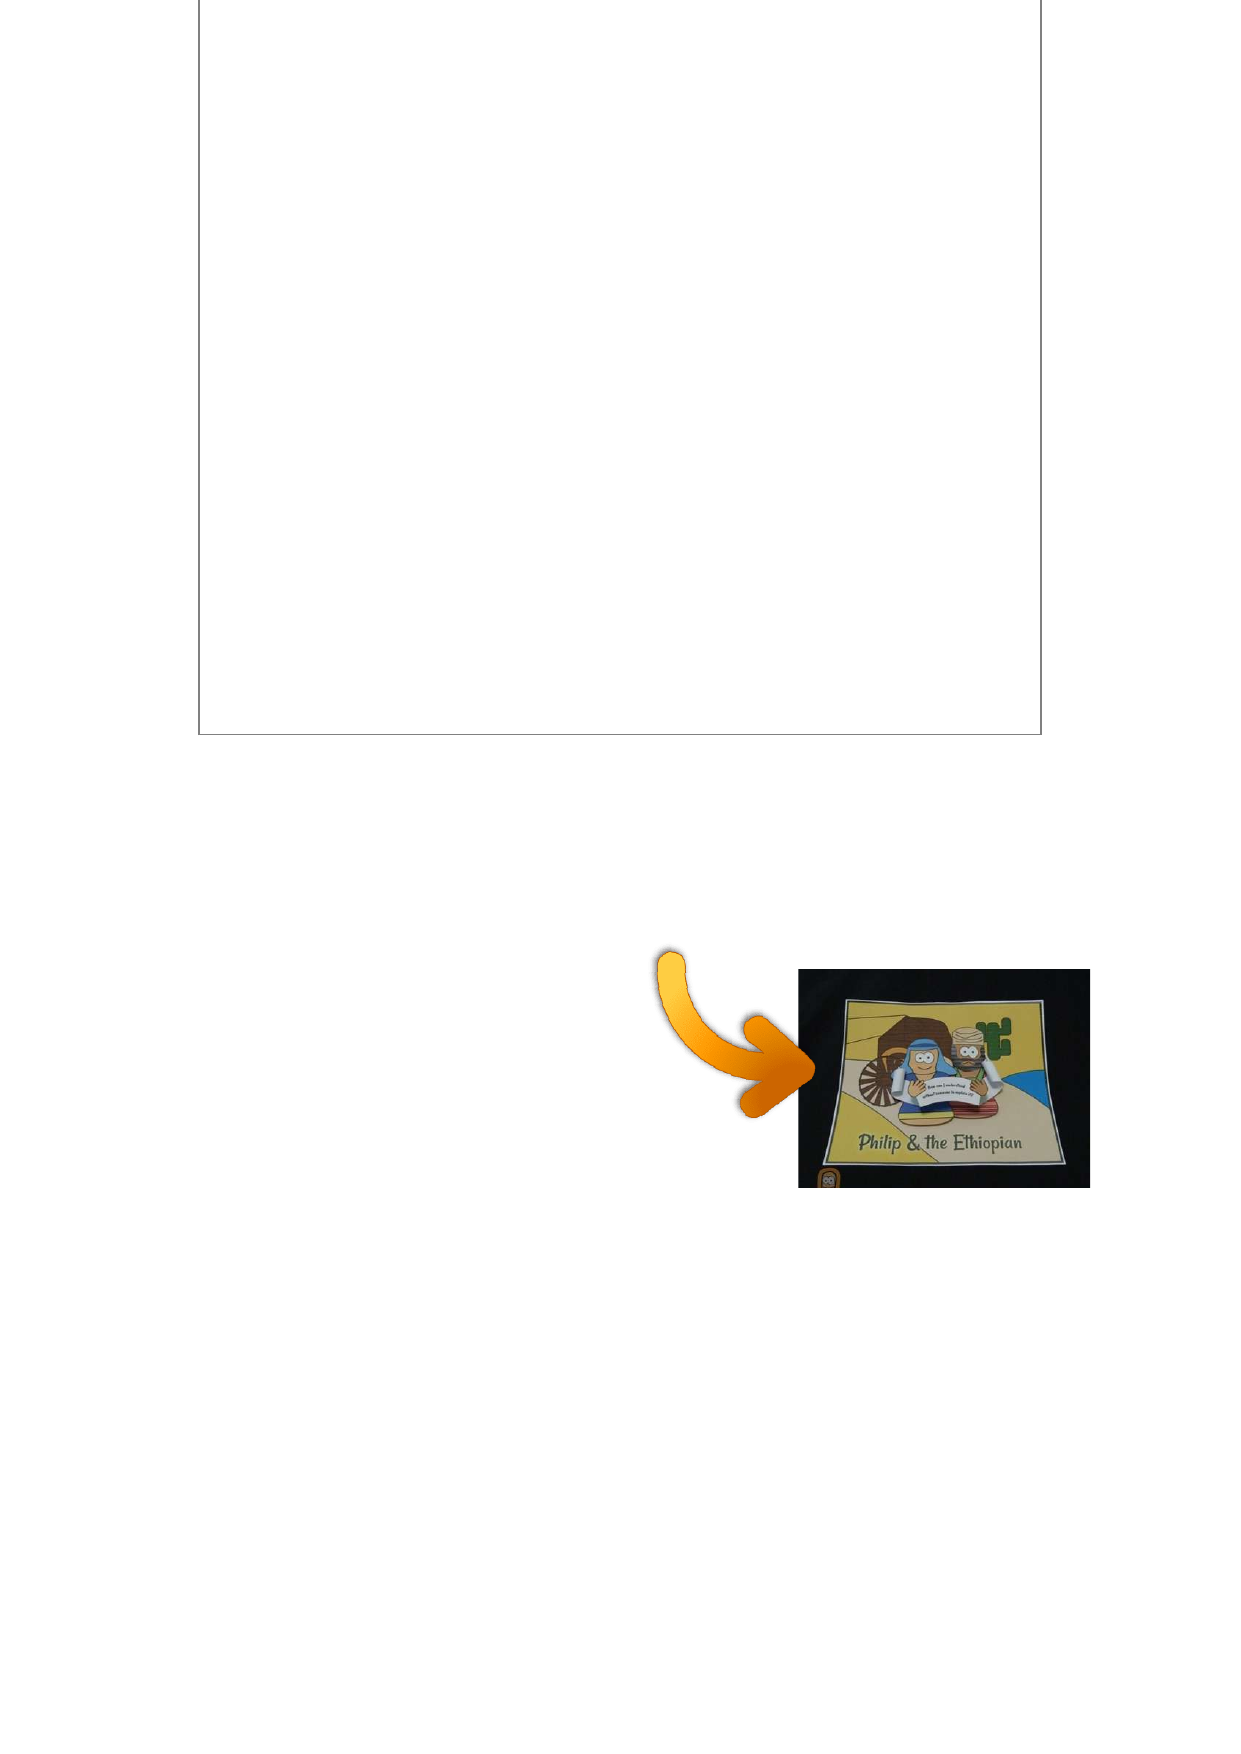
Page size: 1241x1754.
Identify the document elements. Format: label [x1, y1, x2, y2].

picture [635, 935, 1091, 1188]
